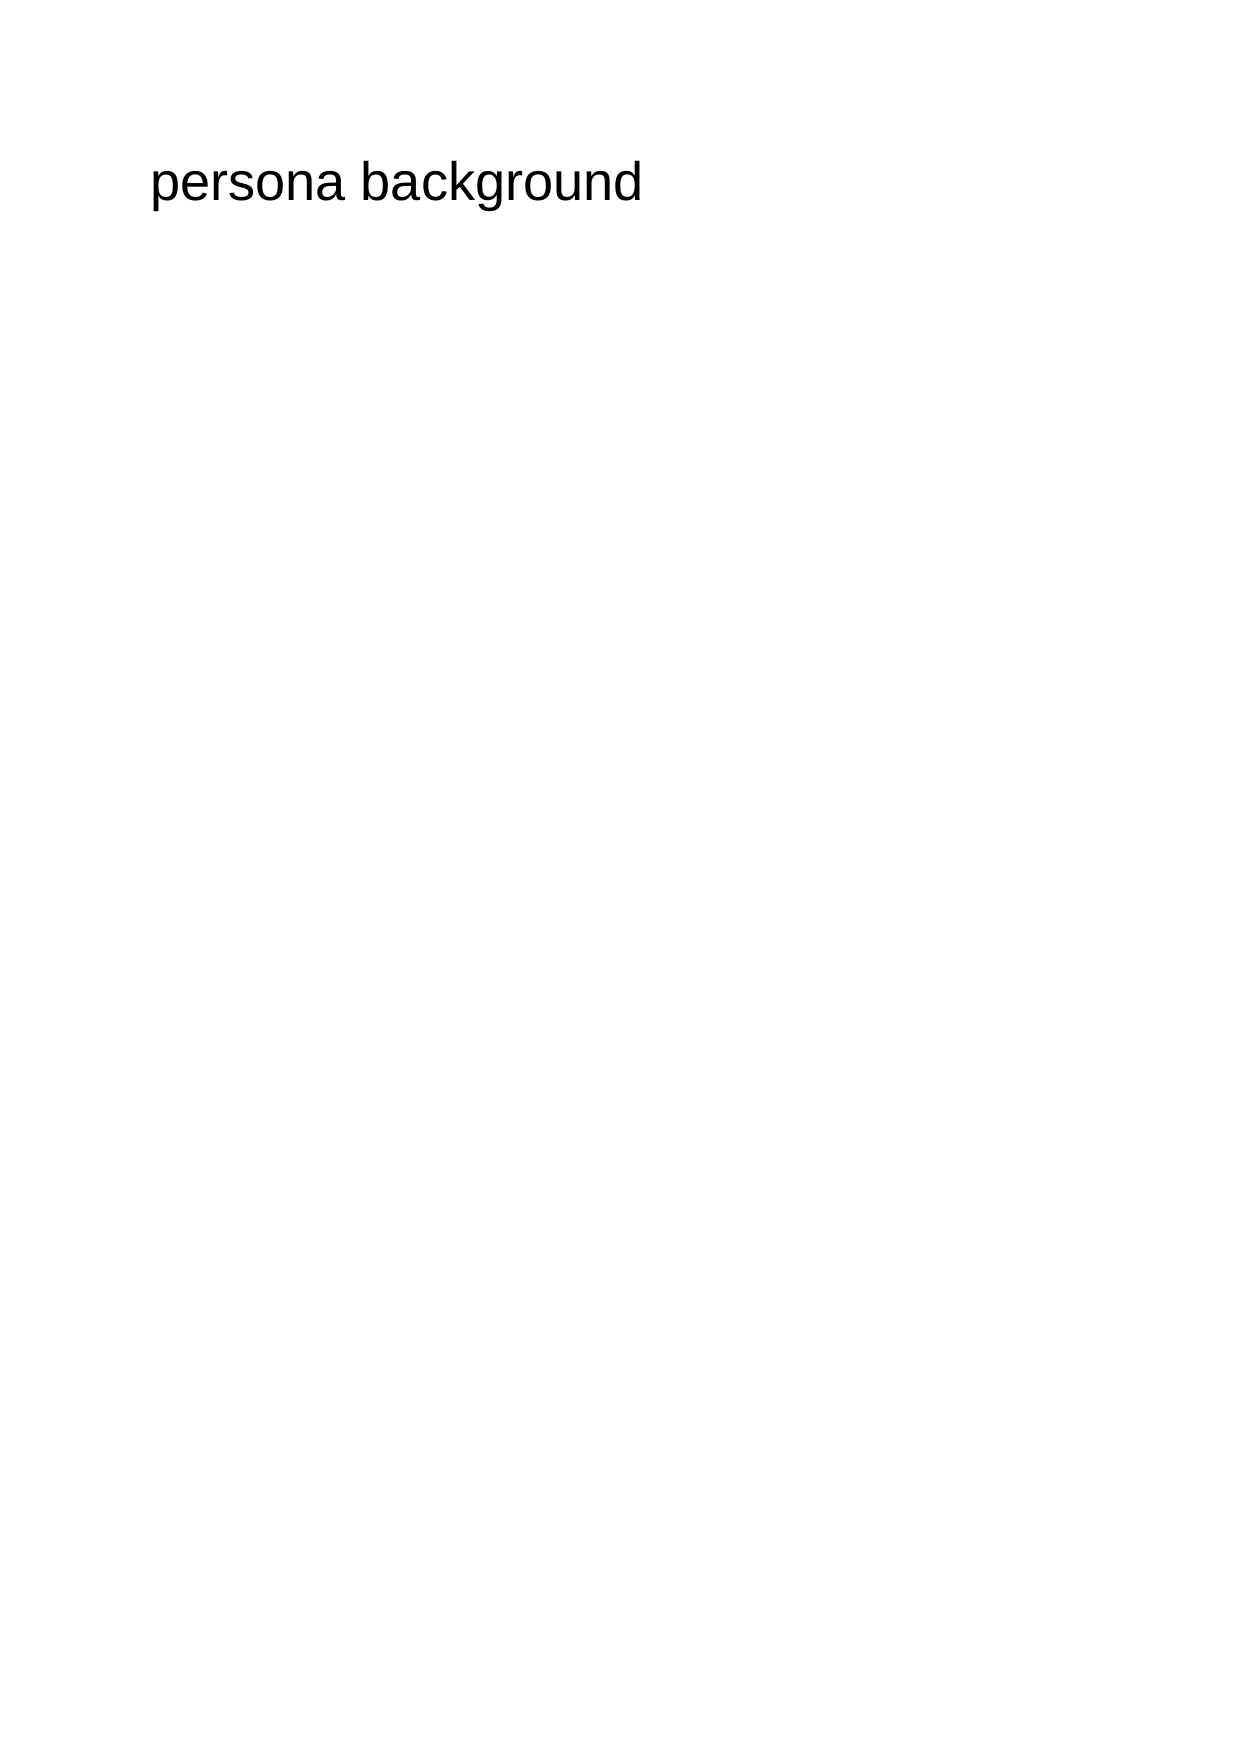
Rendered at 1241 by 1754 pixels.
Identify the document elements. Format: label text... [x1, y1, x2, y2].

title persona background [150, 150, 1090, 212]
